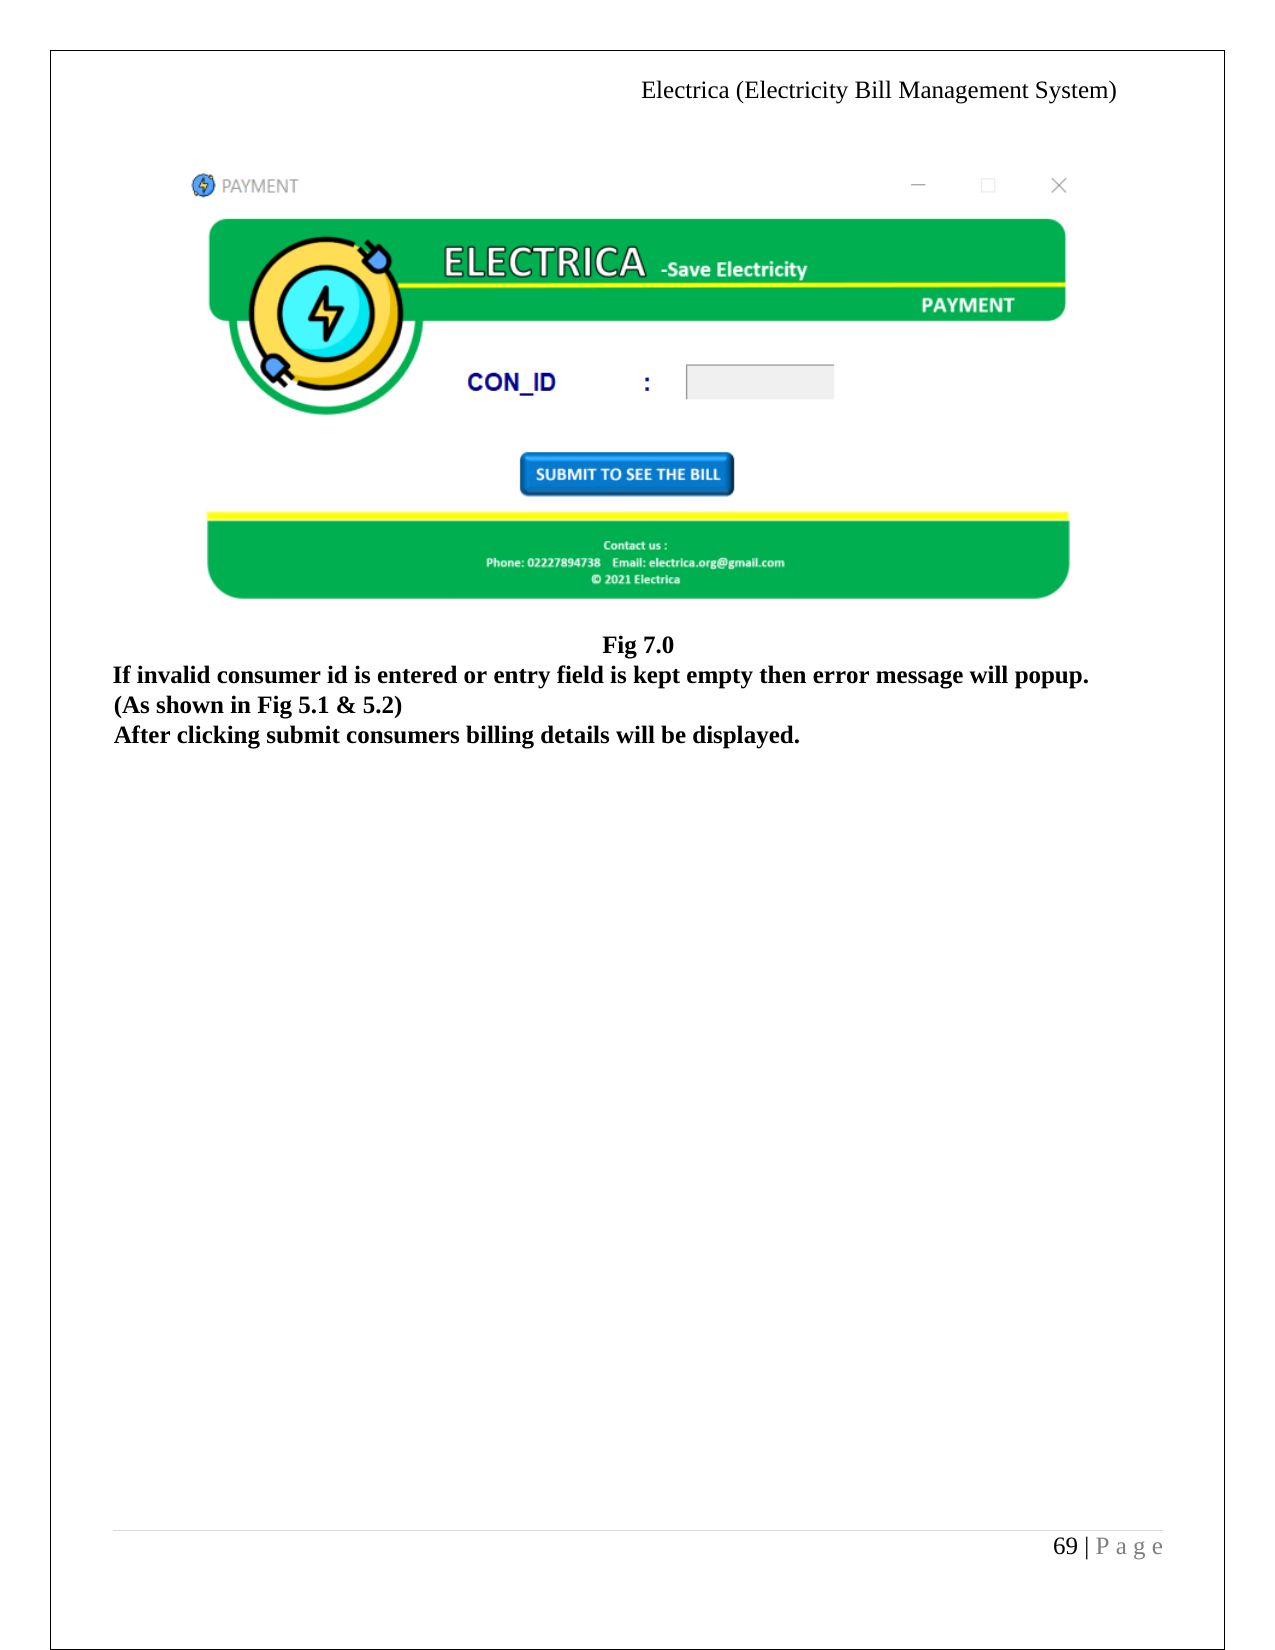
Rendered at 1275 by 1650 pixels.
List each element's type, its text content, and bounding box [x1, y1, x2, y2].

picture [182, 165, 1093, 629]
text If invalid consumer id is entered or entry field is kept empty then error message will popup. (As shown in Fig 5.1 & 5.2) After clicking submit consumers billing details will be displayed. [112, 661, 1163, 748]
